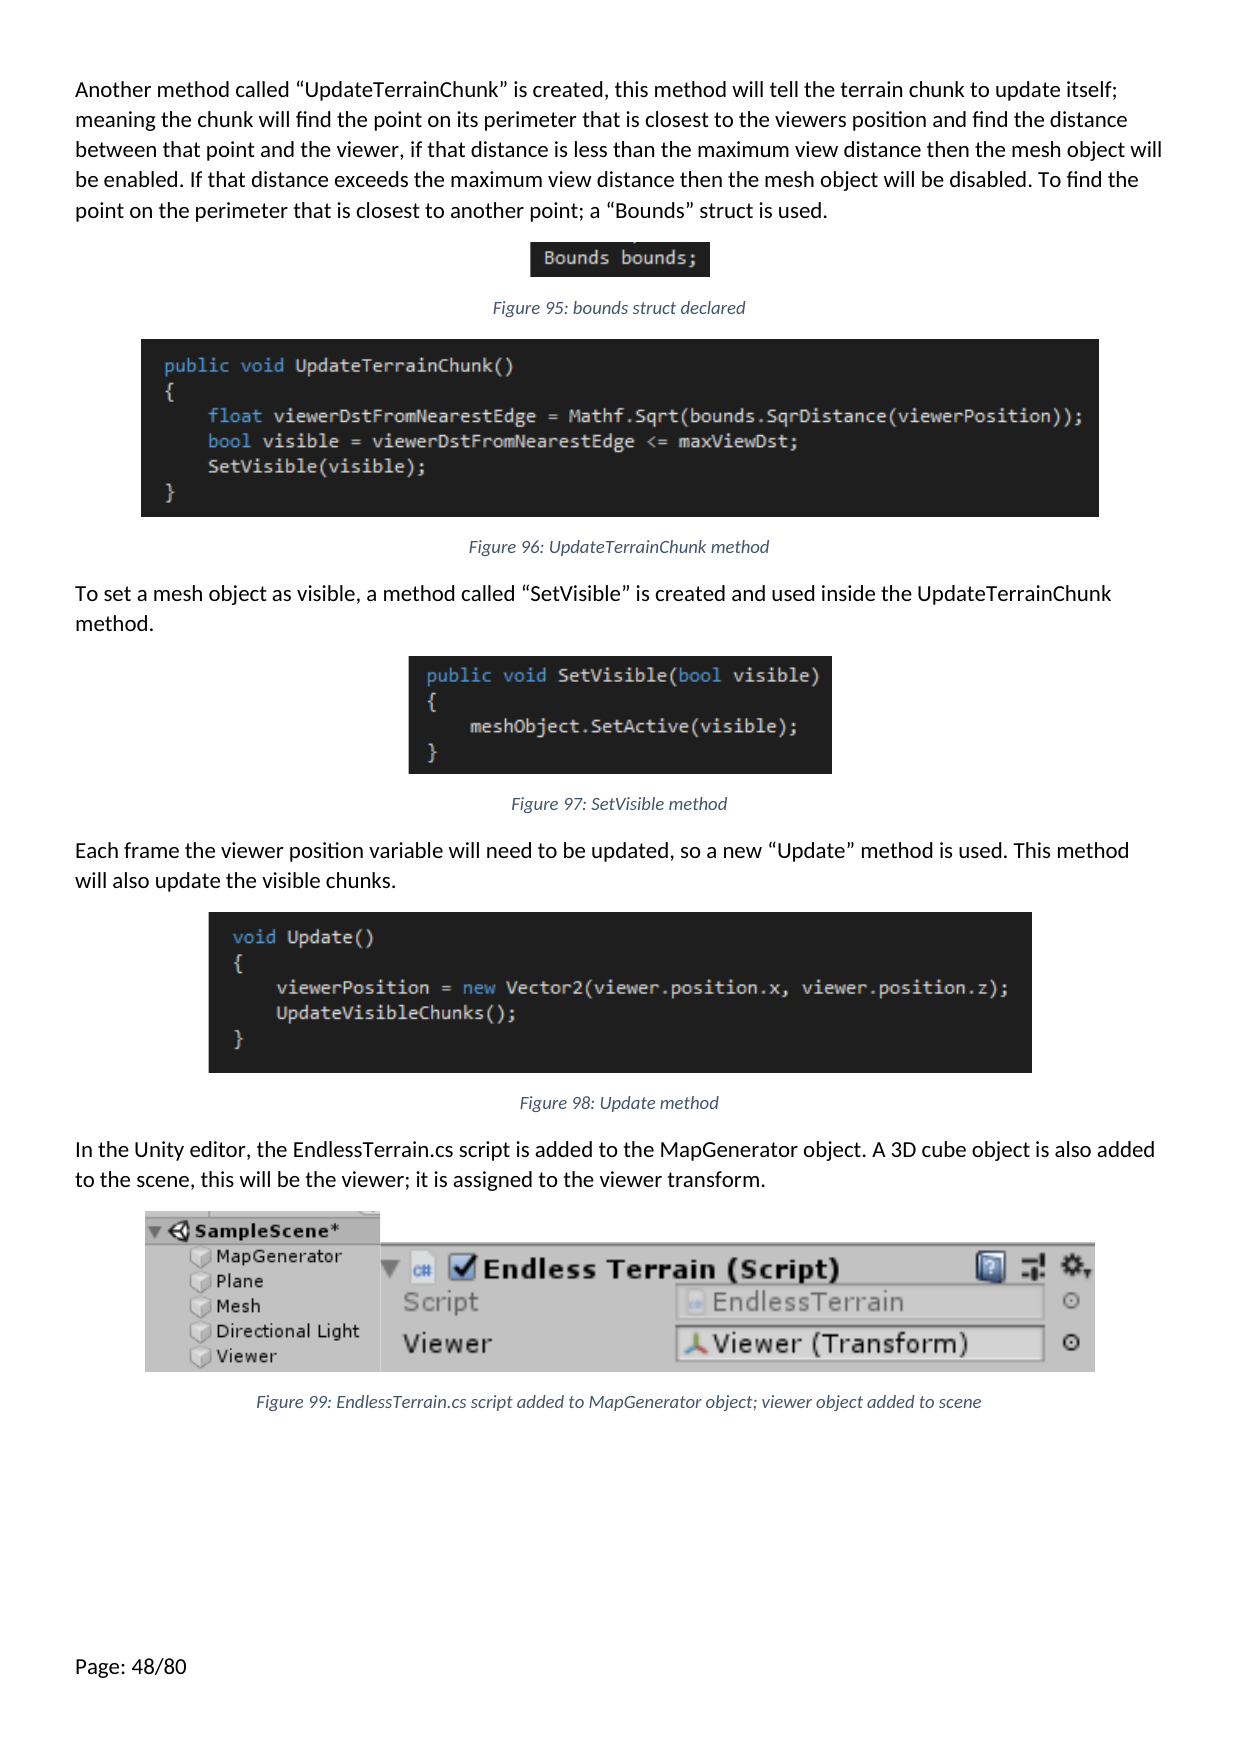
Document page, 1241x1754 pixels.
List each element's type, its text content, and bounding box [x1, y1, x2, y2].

picture [208, 912, 1032, 1073]
text In the Unity editor, the EndlessTerrain.cs script is added to the MapGenerator object. A 3D cube object is also added to the scene, this will be the viewer; it is assigned to the viewer transform. [75, 1135, 1165, 1193]
picture [530, 242, 710, 277]
picture [145, 1211, 1095, 1372]
picture [408, 656, 832, 774]
text To set a mesh object as visible, a method called “SetVisible” is created and used inside the UpdateTerrainChunk method. [75, 579, 1165, 637]
text Another method called “UpdateTerrainChunk” is created, this method will tell the terrain chunk to update itself; meaning the chunk will find the point on its perimeter that is closest to the viewers position and find the distance between that point and the viewer, if that distance is less than the maximum view distance then the mesh object will be enabled. If that distance exceeds the maximum view distance then the mesh object will be disabled. To find the point on the perimeter that is closest to another point; a “Bounds” struct is used. [75, 75, 1165, 224]
text Each frame the viewer position variable will need to be updated, so a new “Update” method is used. This method will also update the visible chunks. [75, 836, 1165, 894]
picture [141, 339, 1099, 517]
